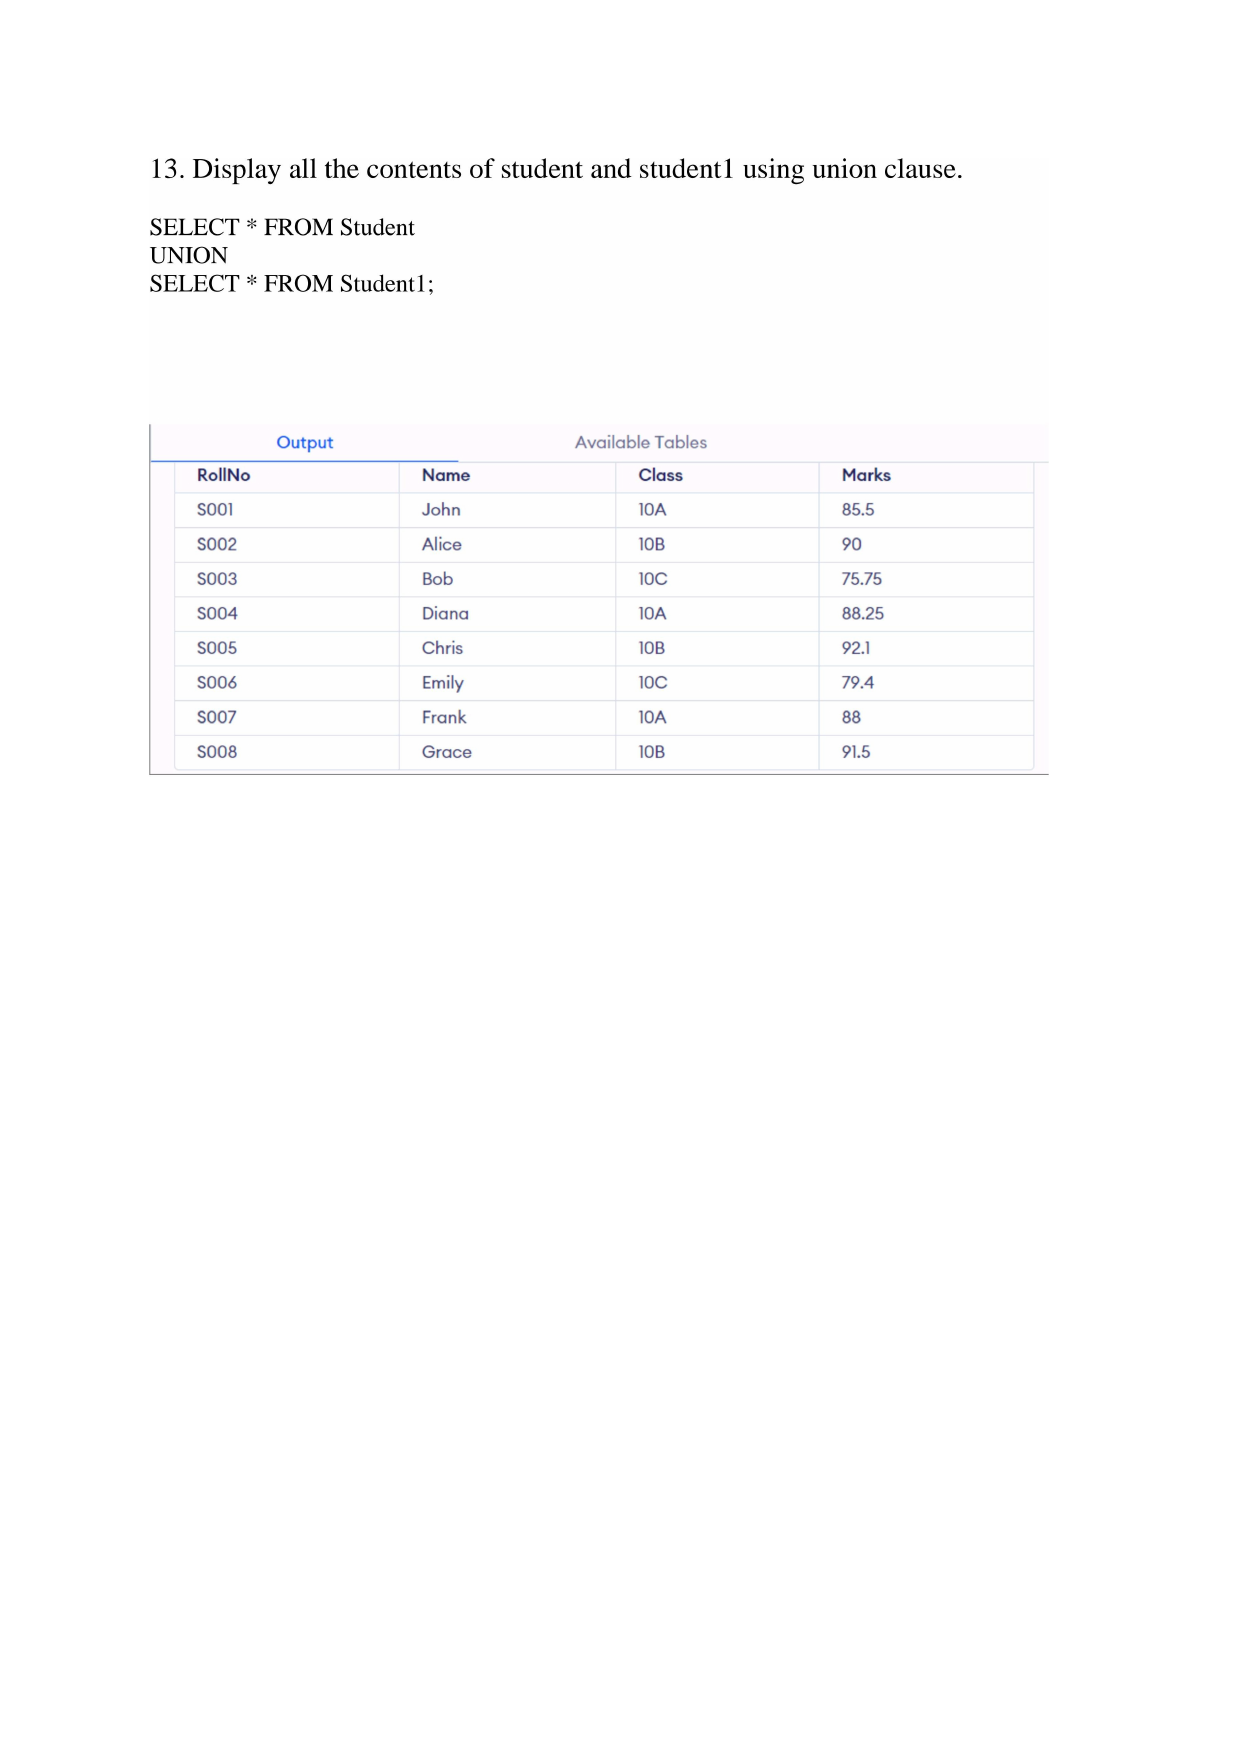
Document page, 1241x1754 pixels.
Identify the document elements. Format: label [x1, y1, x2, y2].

picture [148, 158, 1049, 777]
